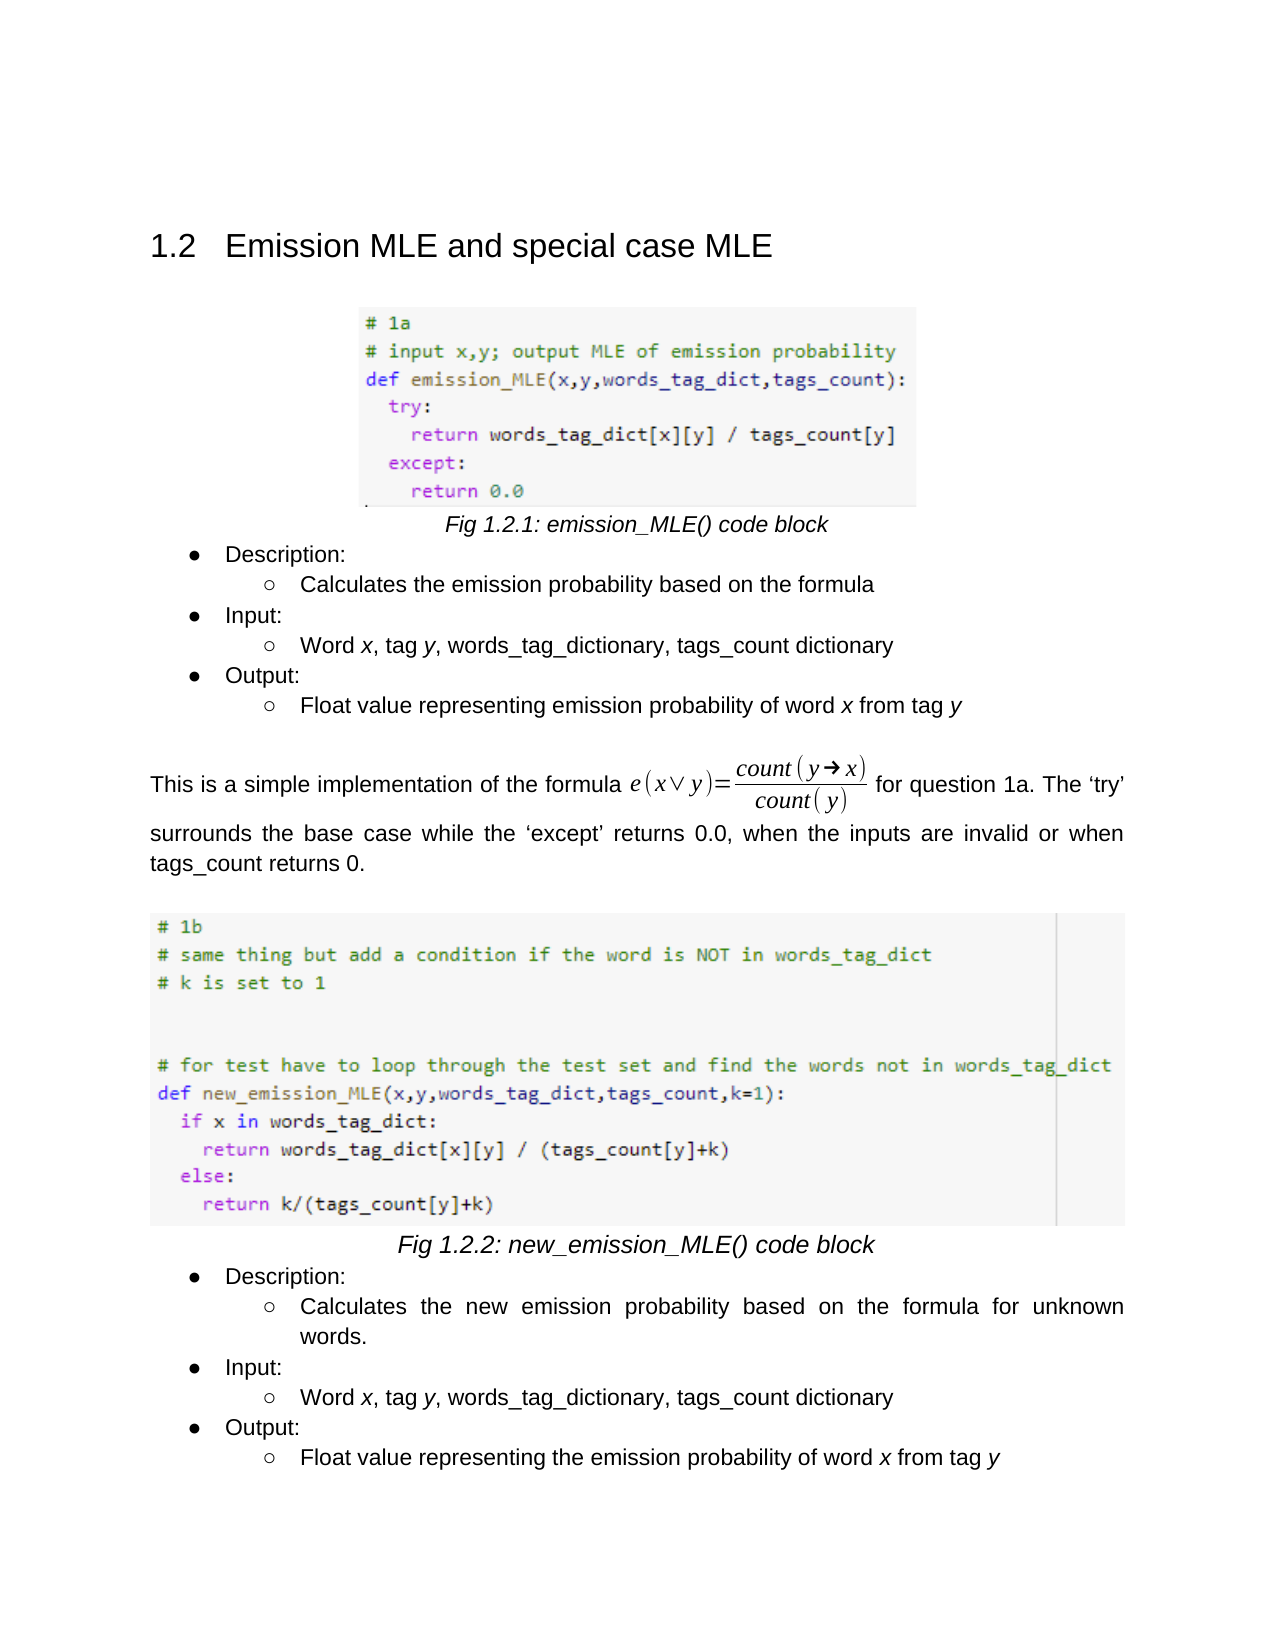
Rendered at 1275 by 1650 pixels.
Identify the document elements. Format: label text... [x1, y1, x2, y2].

list Float value representing the emission probability of word x from tag y [262, 1444, 1125, 1471]
text Fig 1.2.1: emission_MLE() code block [150, 511, 1125, 537]
list Output: [187, 662, 1125, 688]
text Fig 1.2.2: new_emission_MLE() code block [150, 1230, 1125, 1259]
text This is a simple implementation of the formula for question 1a. The ‘try’ surrounds the base case while the ‘except’ returns 0.0, when the inputs are invalid or when tags_count returns 0. [150, 753, 1125, 877]
list Input: [187, 1353, 1125, 1380]
list Description: [187, 1263, 1125, 1289]
list Input: [187, 602, 1125, 628]
list Calculates the emission probability based on the formula [262, 571, 1125, 598]
subtitle 1.2 Emission MLE and special case MLE [150, 226, 1125, 264]
list Calculates the new emission probability based on the formula for unknown words. [262, 1293, 1125, 1350]
list Output: [187, 1414, 1125, 1440]
picture [150, 913, 1125, 1226]
picture [358, 307, 917, 507]
list Word x, tag y, words_tag_dictionary, tags_count dictionary [262, 1384, 1125, 1410]
list Description: [187, 541, 1125, 567]
list Float value representing emission probability of word x from tag y [262, 692, 1125, 718]
list Word x, tag y, words_tag_dictionary, tags_count dictionary [262, 632, 1125, 658]
